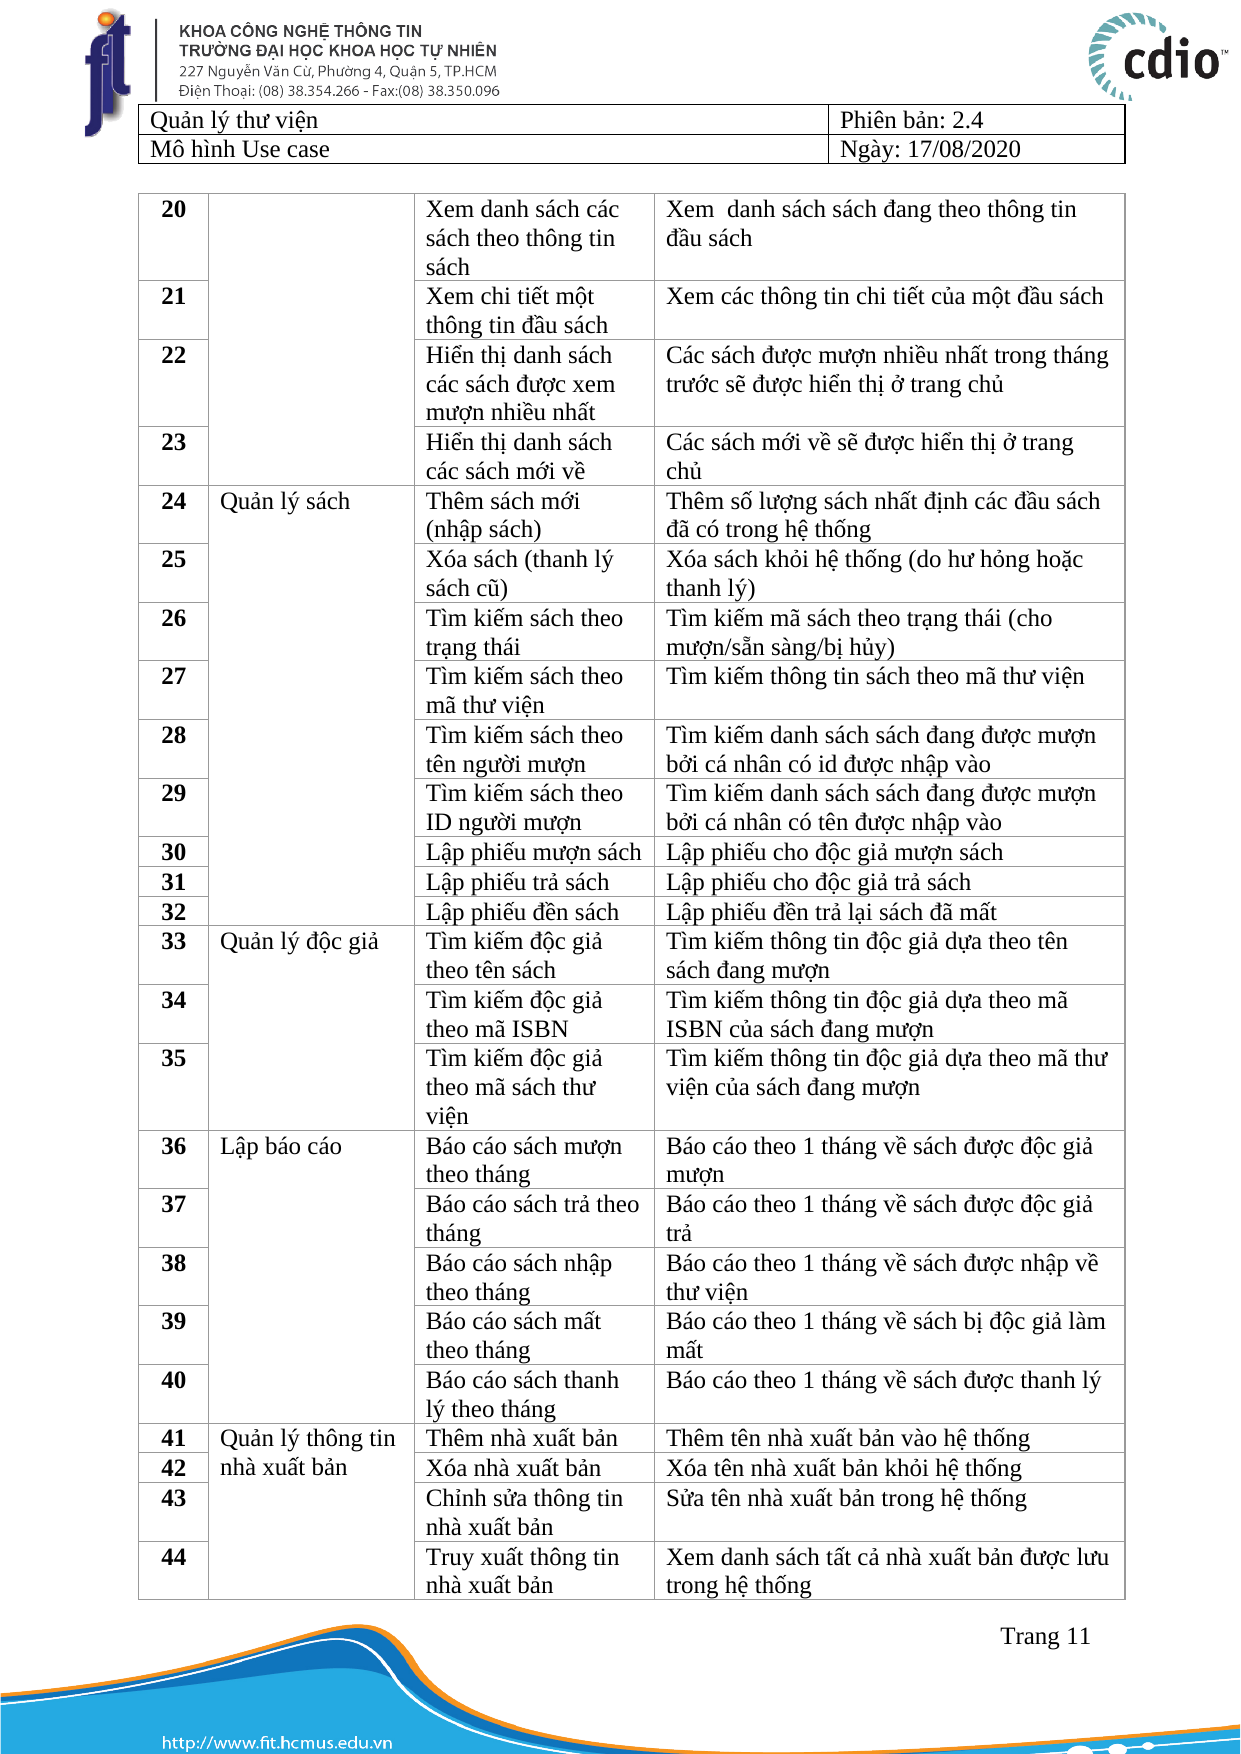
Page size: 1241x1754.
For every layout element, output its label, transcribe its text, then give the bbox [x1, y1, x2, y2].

table_cell 26 [139, 603, 208, 660]
table_cell Quản lý sách [209, 486, 414, 925]
picture [139, 135, 828, 161]
table_cell Lập phiếu đền sách [415, 897, 654, 925]
table_cell Quản lý độc giả [209, 926, 414, 1130]
table_cell Báo cáo theo 1 tháng về sách bị độc giả làm mất [655, 1306, 1124, 1364]
table_cell Hiển thị danh sách các sách được xem mượn nhiều nhất [415, 340, 654, 426]
table_cell Xem các thông tin chi tiết của một đầu sách [655, 281, 1124, 339]
table_cell Thêm nhà xuất bản [415, 1424, 654, 1452]
table_cell Báo cáo theo 1 tháng về sách được độc giả trả [655, 1189, 1124, 1247]
table_cell Tìm kiếm thông tin sách theo mã thư viện [655, 661, 1124, 719]
table_cell Lập phiếu cho độc giả trả sách [655, 867, 1124, 896]
table_cell Tìm kiếm sách theo trạng thái [415, 603, 654, 660]
table_cell 33 [139, 926, 208, 984]
table_cell Xóa nhà xuất bản [415, 1453, 654, 1482]
table_cell 23 [139, 427, 208, 485]
table_cell 41 [139, 1424, 208, 1452]
table_cell Chỉnh sửa thông tin nhà xuất bản [415, 1483, 654, 1541]
table_cell Báo cáo theo 1 tháng về sách được thanh lý [655, 1365, 1124, 1422]
table_cell Lập phiếu trả sách [415, 867, 654, 896]
table_cell Các sách mới về sẽ được hiển thị ở trang chủ [655, 427, 1124, 485]
table_cell Xem danh sách các sách theo thông tin sách [415, 194, 654, 280]
table_cell 44 [139, 1542, 208, 1599]
table_cell 21 [139, 281, 208, 339]
table_cell 37 [139, 1189, 208, 1247]
table_cell 39 [139, 1306, 208, 1364]
table_cell Báo cáo sách thanh lý theo tháng [415, 1365, 654, 1422]
table_cell 40 [139, 1365, 208, 1422]
table_cell 20 [139, 194, 208, 280]
picture [829, 135, 1124, 161]
table_cell 43 [139, 1483, 208, 1541]
table_cell Xóa tên nhà xuất bản khỏi hệ thống [655, 1453, 1124, 1482]
table_cell Thêm tên nhà xuất bản vào hệ thống [655, 1424, 1124, 1452]
table_cell 34 [139, 985, 208, 1042]
table_cell Thêm số lượng sách nhất định các đầu sách đã có trong hệ thống [655, 486, 1124, 543]
table_cell 30 [139, 837, 208, 866]
table_cell Tìm kiếm độc giả theo tên sách [415, 926, 654, 984]
table_cell Tìm kiếm thông tin độc giả dựa theo mã ISBN của sách đang mượn [655, 985, 1124, 1042]
table_cell 35 [139, 1044, 208, 1130]
table_cell Tìm kiếm thông tin độc giả dựa theo tên sách đang mượn [655, 926, 1124, 984]
table_cell Quản lý thông tin nhà xuất bản [209, 1424, 414, 1599]
table_cell 27 [139, 661, 208, 719]
table_cell Tìm kiếm thông tin độc giả dựa theo mã thư viện của sách đang mượn [655, 1044, 1124, 1130]
table_cell Tìm kiếm sách theo tên người mượn [415, 720, 654, 777]
table_cell Truy xuất thông tin nhà xuất bản [415, 1542, 654, 1599]
table_cell Xem chi tiết một thông tin đầu sách [415, 281, 654, 339]
table_cell Lập phiếu đền trả lại sách đã mất [655, 897, 1124, 925]
table_cell Báo cáo sách nhập theo tháng [415, 1248, 654, 1305]
table_cell Báo cáo sách trả theo tháng [415, 1189, 654, 1247]
table_cell Các sách được mượn nhiều nhất trong tháng trước sẽ được hiển thị ở trang chủ [655, 340, 1124, 426]
table_cell Hiển thị danh sách các sách mới về [415, 427, 654, 485]
table_cell Tìm kiếm mã sách theo trạng thái (cho mượn/sẵn sàng/bị hủy) [655, 603, 1124, 660]
picture [829, 105, 1124, 134]
picture [61, 1, 1241, 161]
table_cell 36 [139, 1131, 208, 1188]
table_cell 25 [139, 544, 208, 602]
table_cell Báo cáo theo 1 tháng về sách được nhập về thư viện [655, 1248, 1124, 1305]
table_cell 29 [139, 779, 208, 836]
table_cell 31 [139, 867, 208, 896]
table_cell Thêm sách mới (nhập sách) [415, 486, 654, 543]
table_cell Báo cáo sách mất theo tháng [415, 1306, 654, 1364]
table_cell Báo cáo sách mượn theo tháng [415, 1131, 654, 1188]
table_cell Xóa sách khỏi hệ thống (do hư hỏng hoặc thanh lý) [655, 544, 1124, 602]
table_cell Tìm kiếm độc giả theo mã sách thư viện [415, 1044, 654, 1130]
table_cell Lập báo cáo [209, 1131, 414, 1422]
table_cell Tìm kiếm sách theo ID người mượn [415, 779, 654, 836]
table_cell Tìm kiếm danh sách sách đang được mượn bởi cá nhân có tên được nhập vào [655, 779, 1124, 836]
table_cell Tìm kiếm sách theo mã thư viện [415, 661, 654, 719]
picture [0, 1621, 1241, 1754]
table_cell 38 [139, 1248, 208, 1305]
table_cell Báo cáo theo 1 tháng về sách được độc giả mượn [655, 1131, 1124, 1188]
table_cell Tìm kiếm độc giả theo mã ISBN [415, 985, 654, 1042]
table_cell 42 [139, 1453, 208, 1482]
table_cell 28 [139, 720, 208, 777]
table_cell Tìm kiếm danh sách sách đang được mượn bởi cá nhân có id được nhập vào [655, 720, 1124, 777]
table_cell Sửa tên nhà xuất bản trong hệ thống [655, 1483, 1124, 1541]
table_cell Xóa sách (thanh lý sách cũ) [415, 544, 654, 602]
picture [139, 105, 828, 134]
table_cell 22 [139, 340, 208, 426]
table_cell Lập phiếu mượn sách [415, 837, 654, 866]
table_cell 32 [139, 897, 208, 925]
table_cell Xem danh sách tất cả nhà xuất bản được lưu trong hệ thống [655, 1542, 1124, 1599]
table_cell 24 [139, 486, 208, 543]
table_cell Xem danh sách sách đang theo thông tin đầu sách [655, 194, 1124, 280]
table_cell Lập phiếu cho độc giả mượn sách [655, 837, 1124, 866]
